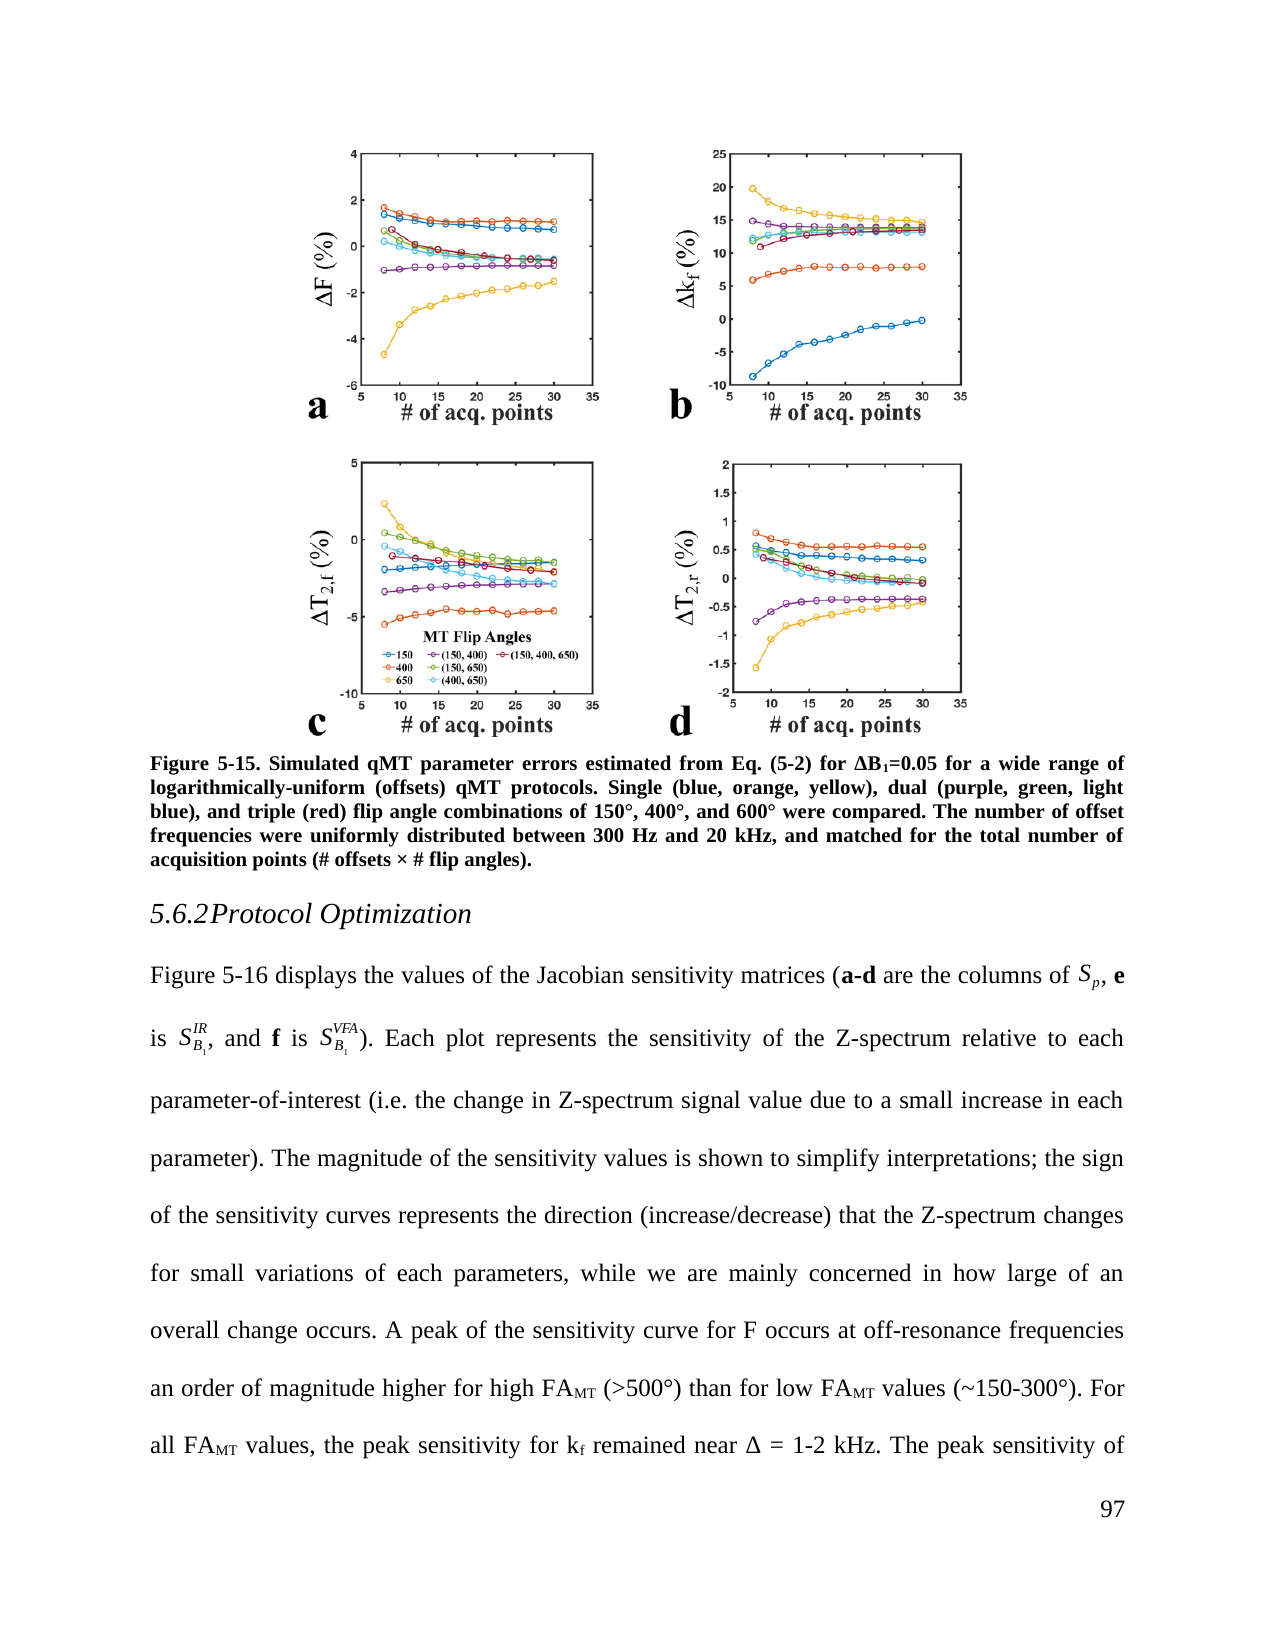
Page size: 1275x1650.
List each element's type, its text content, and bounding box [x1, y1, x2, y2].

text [150, 959, 1125, 1459]
picture [308, 150, 967, 737]
subtitle Protocol Optimization [150, 896, 1125, 930]
